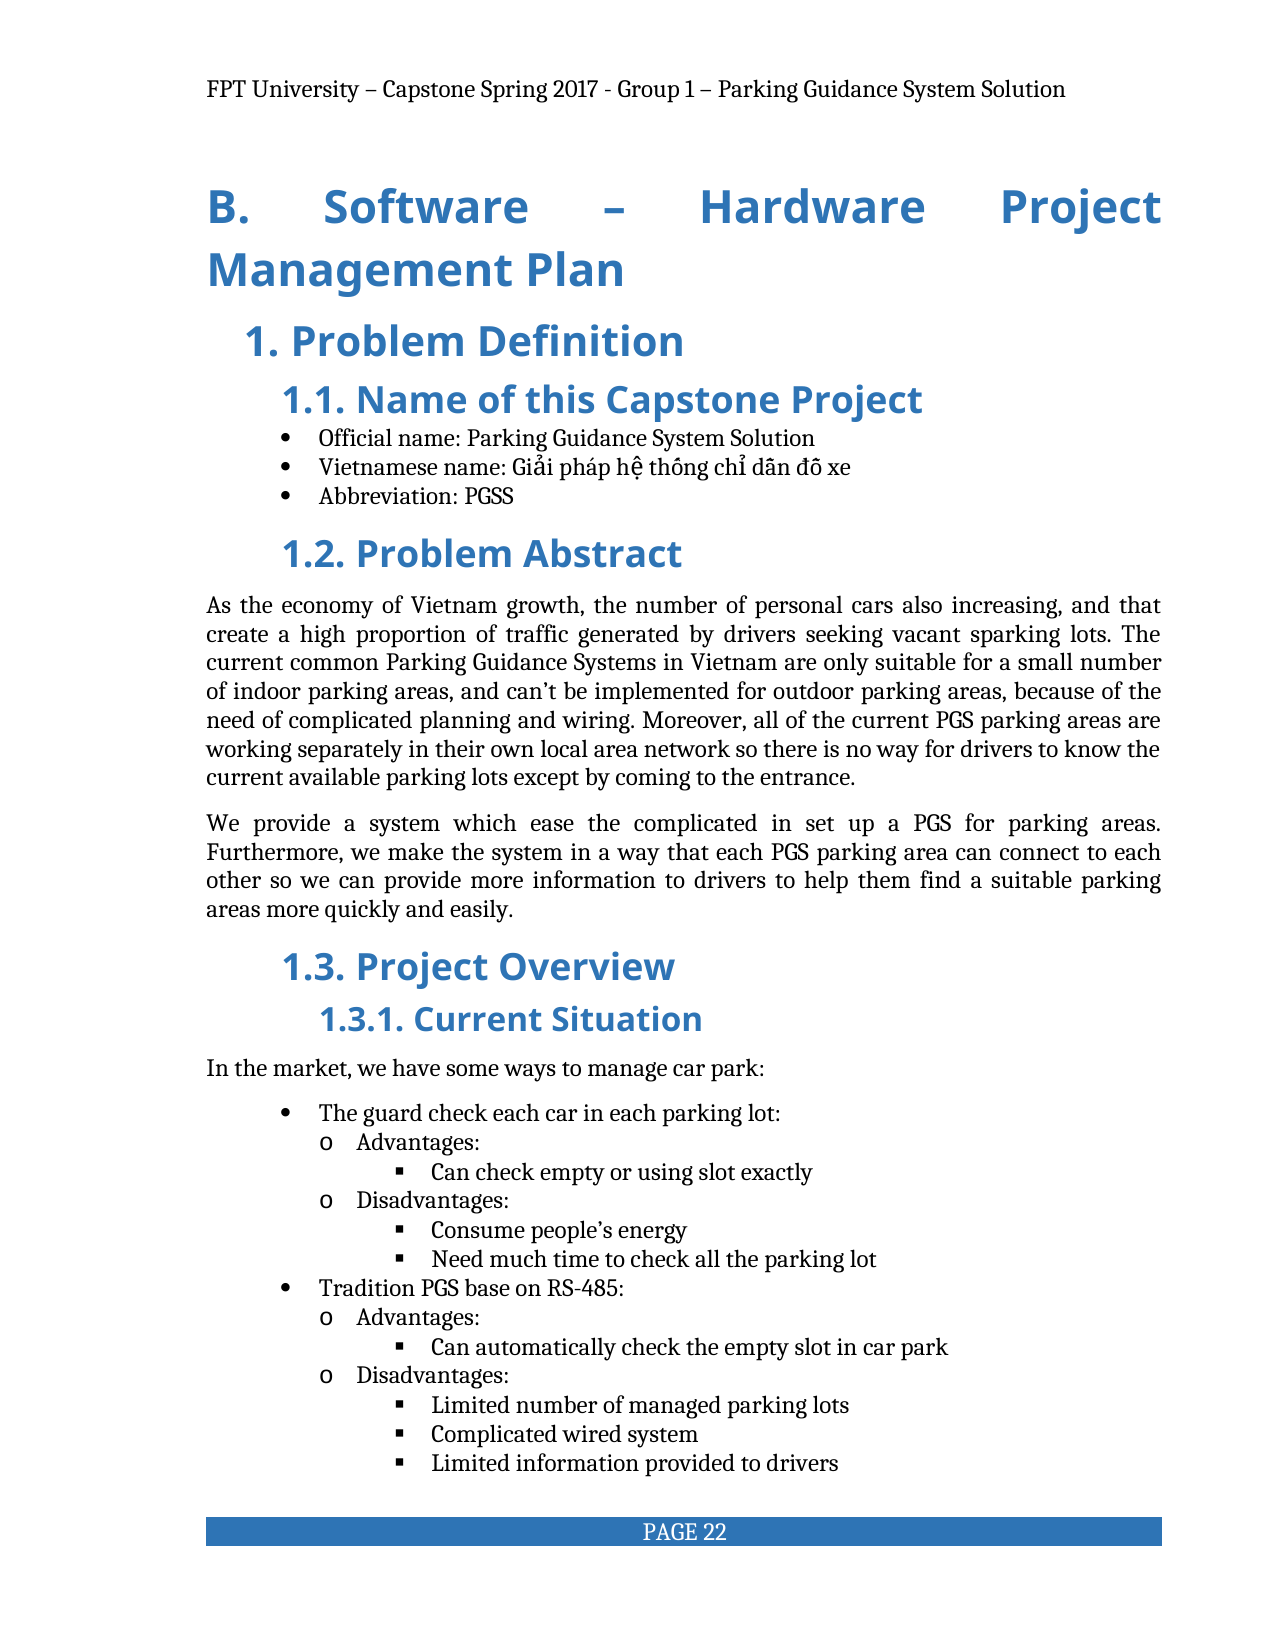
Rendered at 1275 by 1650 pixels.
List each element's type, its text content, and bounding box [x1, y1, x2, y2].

subtitle Problem Definition [206, 312, 1162, 369]
list Consume people’s energy [394, 1216, 1162, 1245]
subtitle Project Overview [206, 940, 1162, 991]
text Abbreviation: PGSS [281, 482, 1162, 511]
list Can automatically check the empty slot in car park [394, 1333, 1162, 1361]
subtitle Current Situation [206, 996, 1162, 1041]
text As the economy of Vietnam growth, the number of personal cars also increasing, and that create a high proportion of traffic generated by drivers seeking vacant sparking lots. The current common Parking Guidance Systems in Vietnam are only suitable for a small number of indoor parking areas, and can’t be implemented for outdoor parking areas, because of the need of complicated planning and wiring. Moreover, all of the current PGS parking areas are working separately in their own local area network so there is no way for drivers to know the current available parking lots except by coming to the entrance. [206, 591, 1162, 792]
subtitle Problem Abstract [206, 527, 1162, 578]
list Need much time to check all the parking lot [394, 1245, 1162, 1274]
text Tradition PGS base on RS-485: [281, 1274, 1162, 1303]
text Official name: Parking Guidance System Solution [281, 424, 1162, 453]
subtitle Name of this Capstone Project [206, 373, 1162, 424]
list Advantages: [319, 1303, 1162, 1333]
list Complicated wired system [394, 1420, 1162, 1449]
subtitle B. Software – Hardware Project Management Plan [206, 175, 1162, 300]
list Limited information provided to drivers [394, 1449, 1162, 1478]
text We provide a system which ease the complicated in set up a PGS for parking areas. Furthermore, we make the system in a way that each PGS parking area can connect to each other so we can provide more information to drivers to help them find a suitable parking areas more quickly and easily. [206, 809, 1162, 924]
list Advantages: [319, 1128, 1162, 1158]
text Vietnamese name: Giải pháp hệ thống chỉ dẫn đỗ xe [281, 453, 1162, 482]
text The guard check each car in each parking lot: [281, 1099, 1162, 1128]
list Limited number of managed parking lots [394, 1391, 1162, 1420]
list Disadvantages: [319, 1361, 1162, 1391]
list Can check empty or using slot exactly [394, 1158, 1162, 1186]
text In the market, we have some ways to manage car park: [206, 1053, 1162, 1082]
list Disadvantages: [319, 1186, 1162, 1216]
